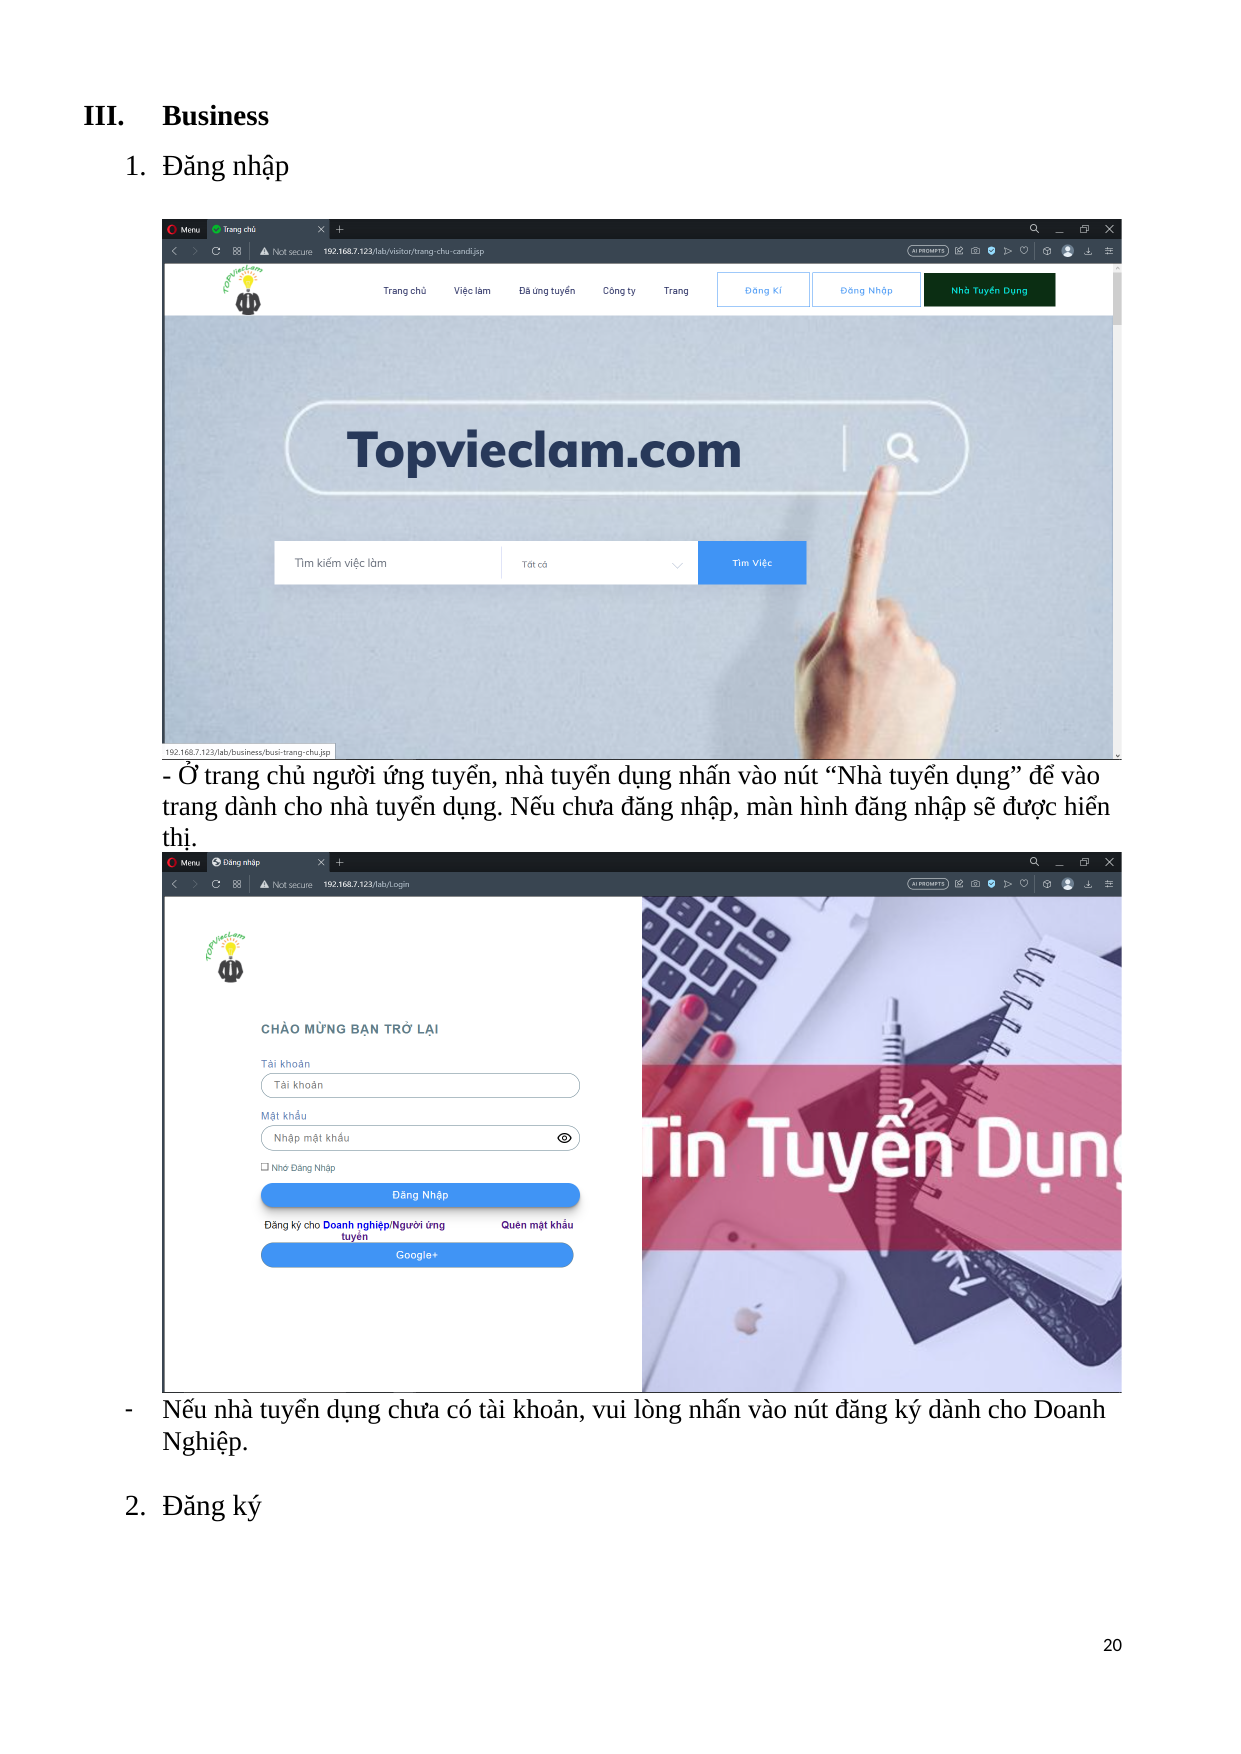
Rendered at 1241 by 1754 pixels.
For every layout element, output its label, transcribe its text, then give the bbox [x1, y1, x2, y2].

list Đăng nhập [124, 148, 1122, 182]
picture [162, 852, 1122, 1393]
list Nếu nhà tuyển dụng chưa có tài khoản, vui lòng nhấn vào nút đăng ký dành cho Doanh Nghiệp. [124, 1392, 1122, 1457]
list Đăng ký [124, 1488, 1122, 1521]
text - Ở trang chủ người ứng tuyển, nhà tuyển dụng nhấn vào nút “Nhà tuyển dụng” để vào trang dành cho nhà tuyển dụng. Nếu chưa đăng nhập, màn hình đăng nhập sẽ được hiển thị. [162, 760, 1122, 852]
list Business [124, 98, 1122, 131]
picture [162, 219, 1122, 760]
